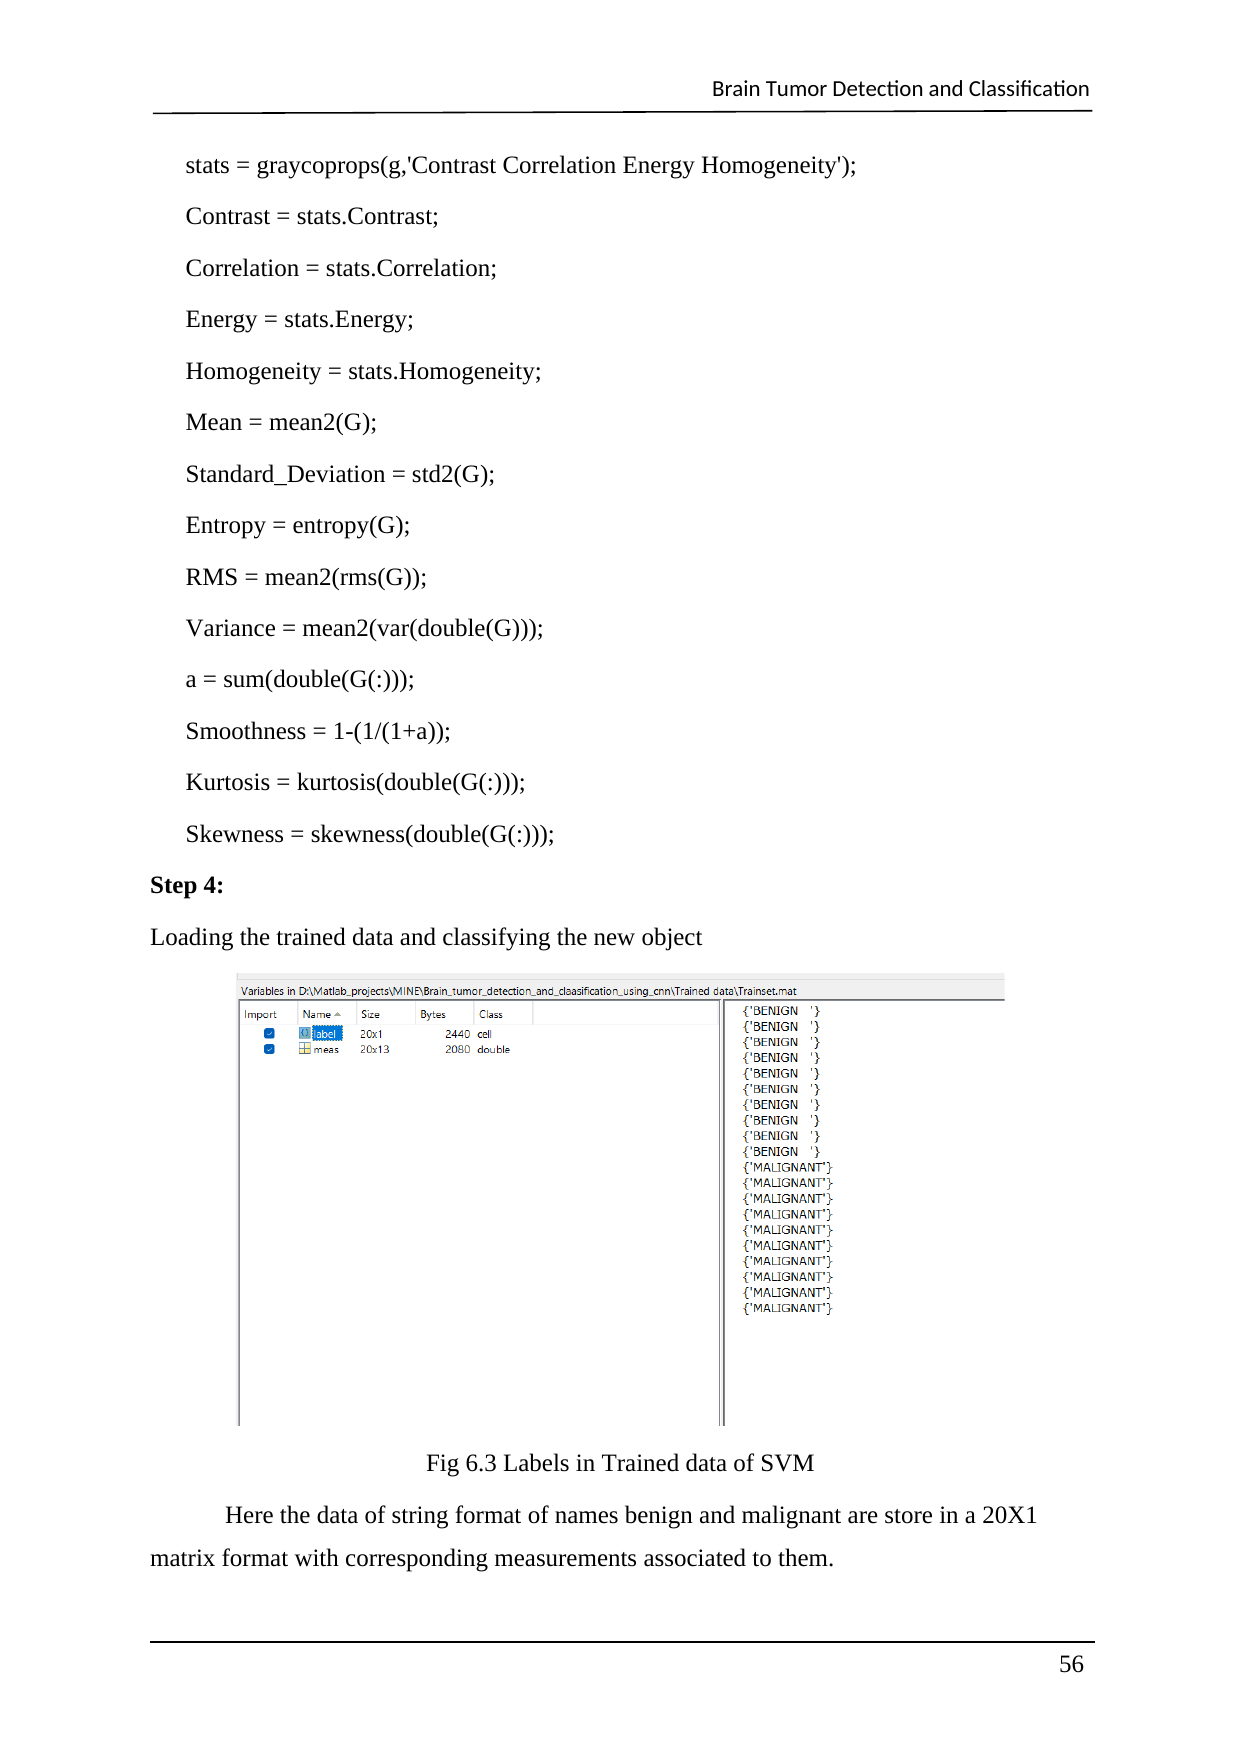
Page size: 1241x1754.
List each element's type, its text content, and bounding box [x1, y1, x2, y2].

text Energy = stats.Energy; [185, 304, 1090, 333]
text Contrast = stats.Contrast; [185, 201, 1090, 230]
text Kurtosis = kurtosis(double(G(:))); [185, 767, 1090, 796]
text a = sum(double(G(:))); [185, 664, 1090, 693]
text Step 4: [150, 870, 1090, 899]
text Skewness = skewness(double(G(:))); [185, 819, 1090, 848]
text Loading the trained data and classifying the new object [150, 922, 1090, 951]
text Smoothness = 1-(1/(1+a)); [185, 716, 1090, 745]
text Entropy = entropy(G); [185, 510, 1090, 539]
text Here the data of string format of names benign and malignant are store in a 20X1 matrix format with corresponding measurements associated to them. [150, 1500, 1090, 1572]
text Correlation = stats.Correlation; [185, 253, 1090, 282]
text Homogeneity = stats.Homogeneity; [185, 356, 1090, 384]
text stats = graycoprops(g,'Contrast Correlation Energy Homogeneity'); [185, 150, 1090, 179]
text RMS = mean2(rms(G)); [185, 562, 1090, 590]
text Variance = mean2(var(double(G))); [185, 613, 1090, 642]
picture [235, 973, 1005, 1426]
text Fig 6.3 Labels in Trained data of SVM [150, 1448, 1090, 1477]
text Standard_Deviation = std2(G); [185, 459, 1090, 487]
text Mean = mean2(G); [185, 407, 1090, 436]
